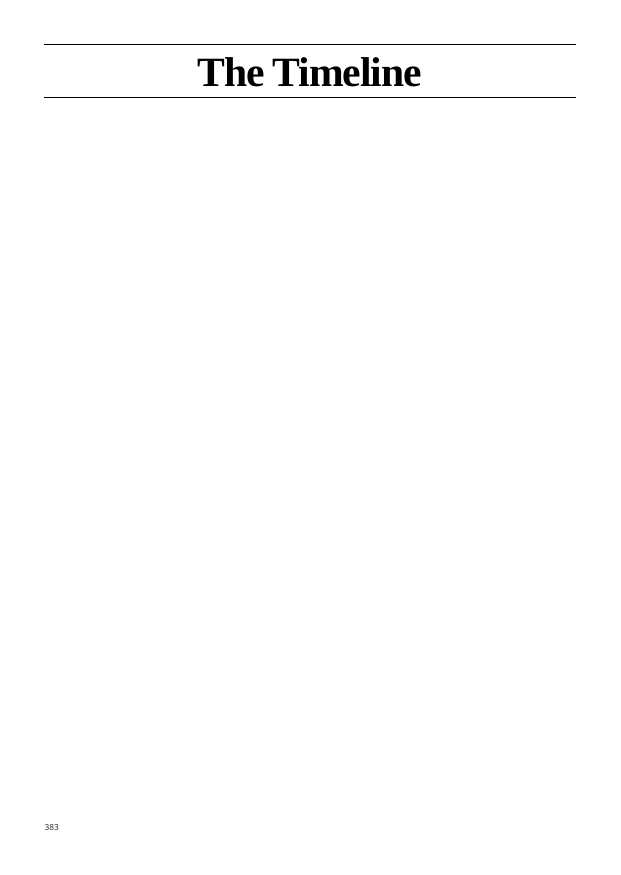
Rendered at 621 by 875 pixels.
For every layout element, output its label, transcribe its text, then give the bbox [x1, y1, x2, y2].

subtitle The Timeline [44, 45, 576, 97]
